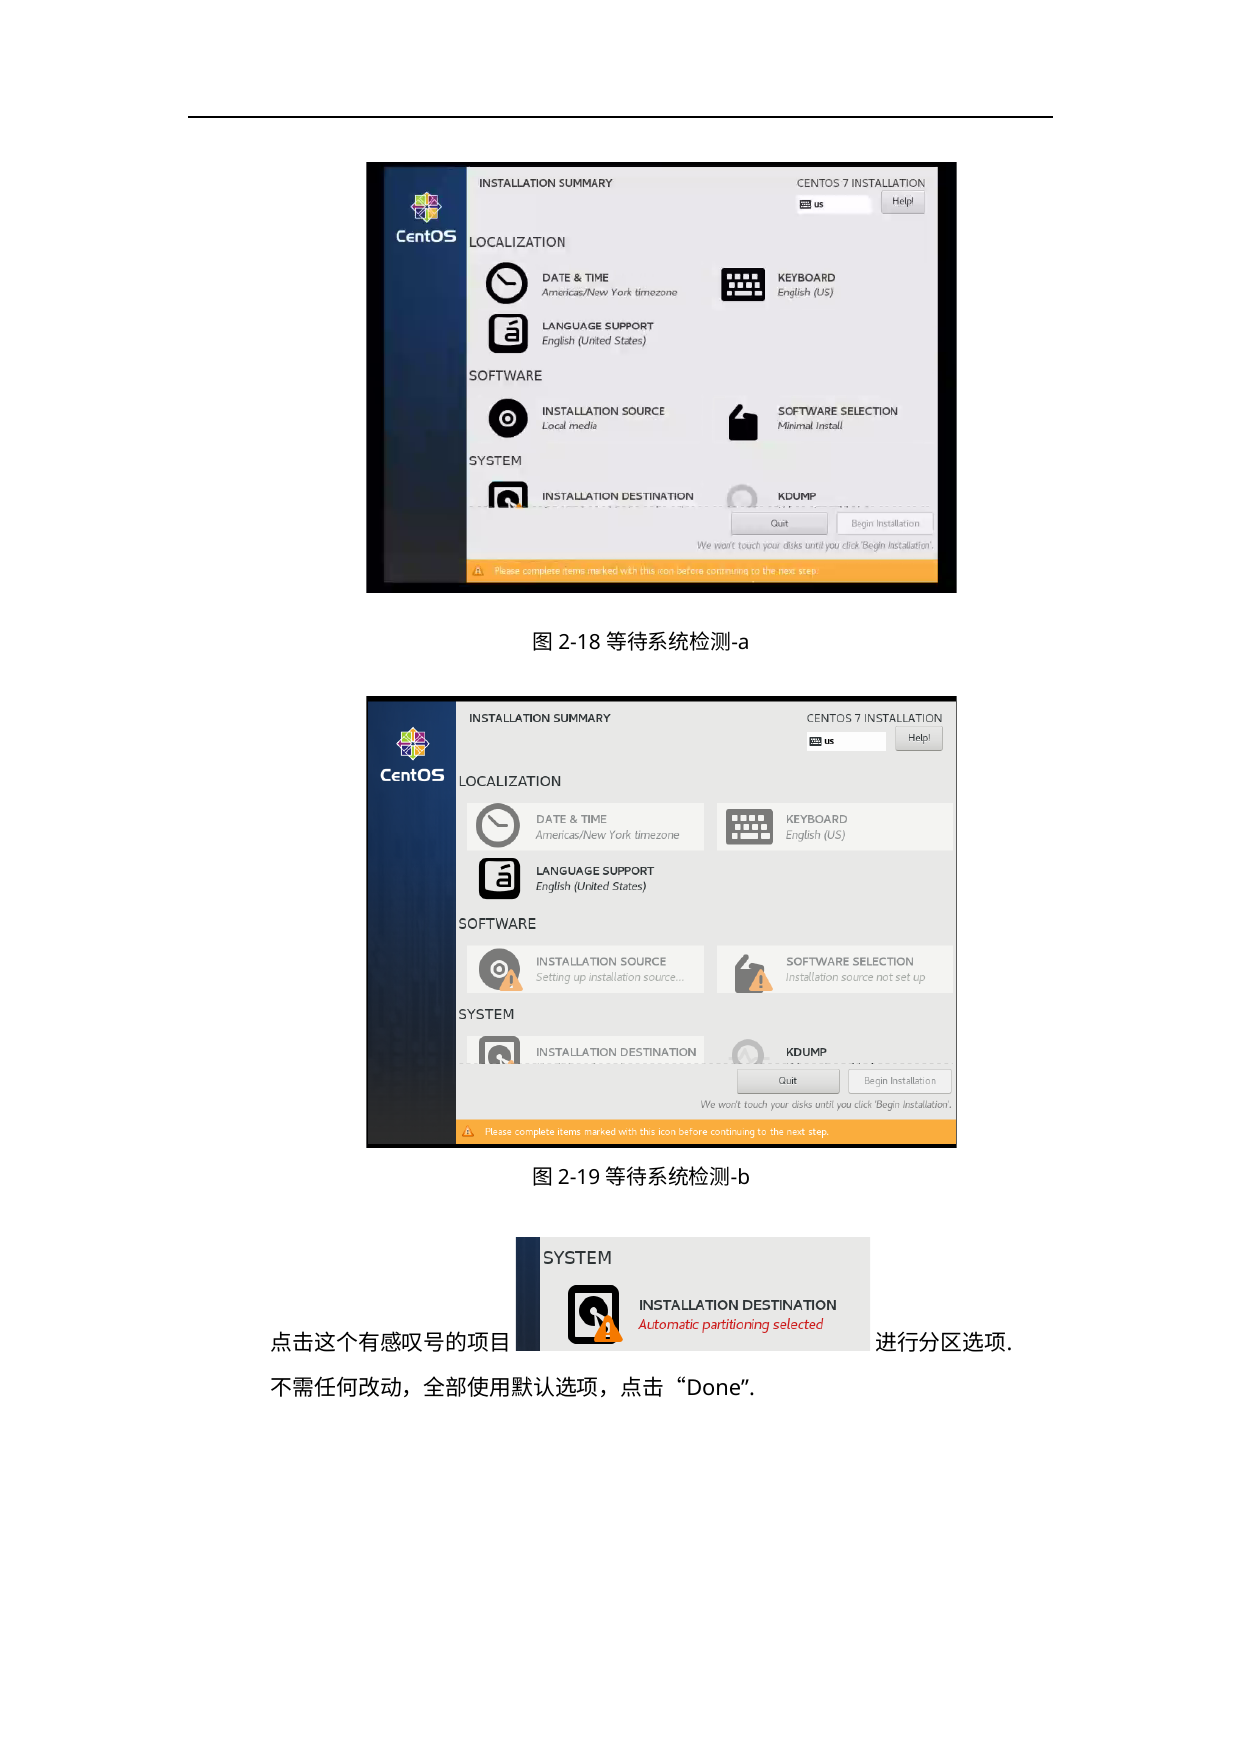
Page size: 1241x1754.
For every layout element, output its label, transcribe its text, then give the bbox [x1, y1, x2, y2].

picture [366, 162, 957, 593]
text 不需任何改动，全部使用默认选项，点击“Done”. [227, 1370, 1053, 1402]
picture [515, 1237, 871, 1351]
text 图 2-19 等待系统检测-b [187, 1159, 1053, 1192]
text 图 2-18 等待系统检测-a [187, 624, 1053, 657]
picture [366, 696, 957, 1148]
